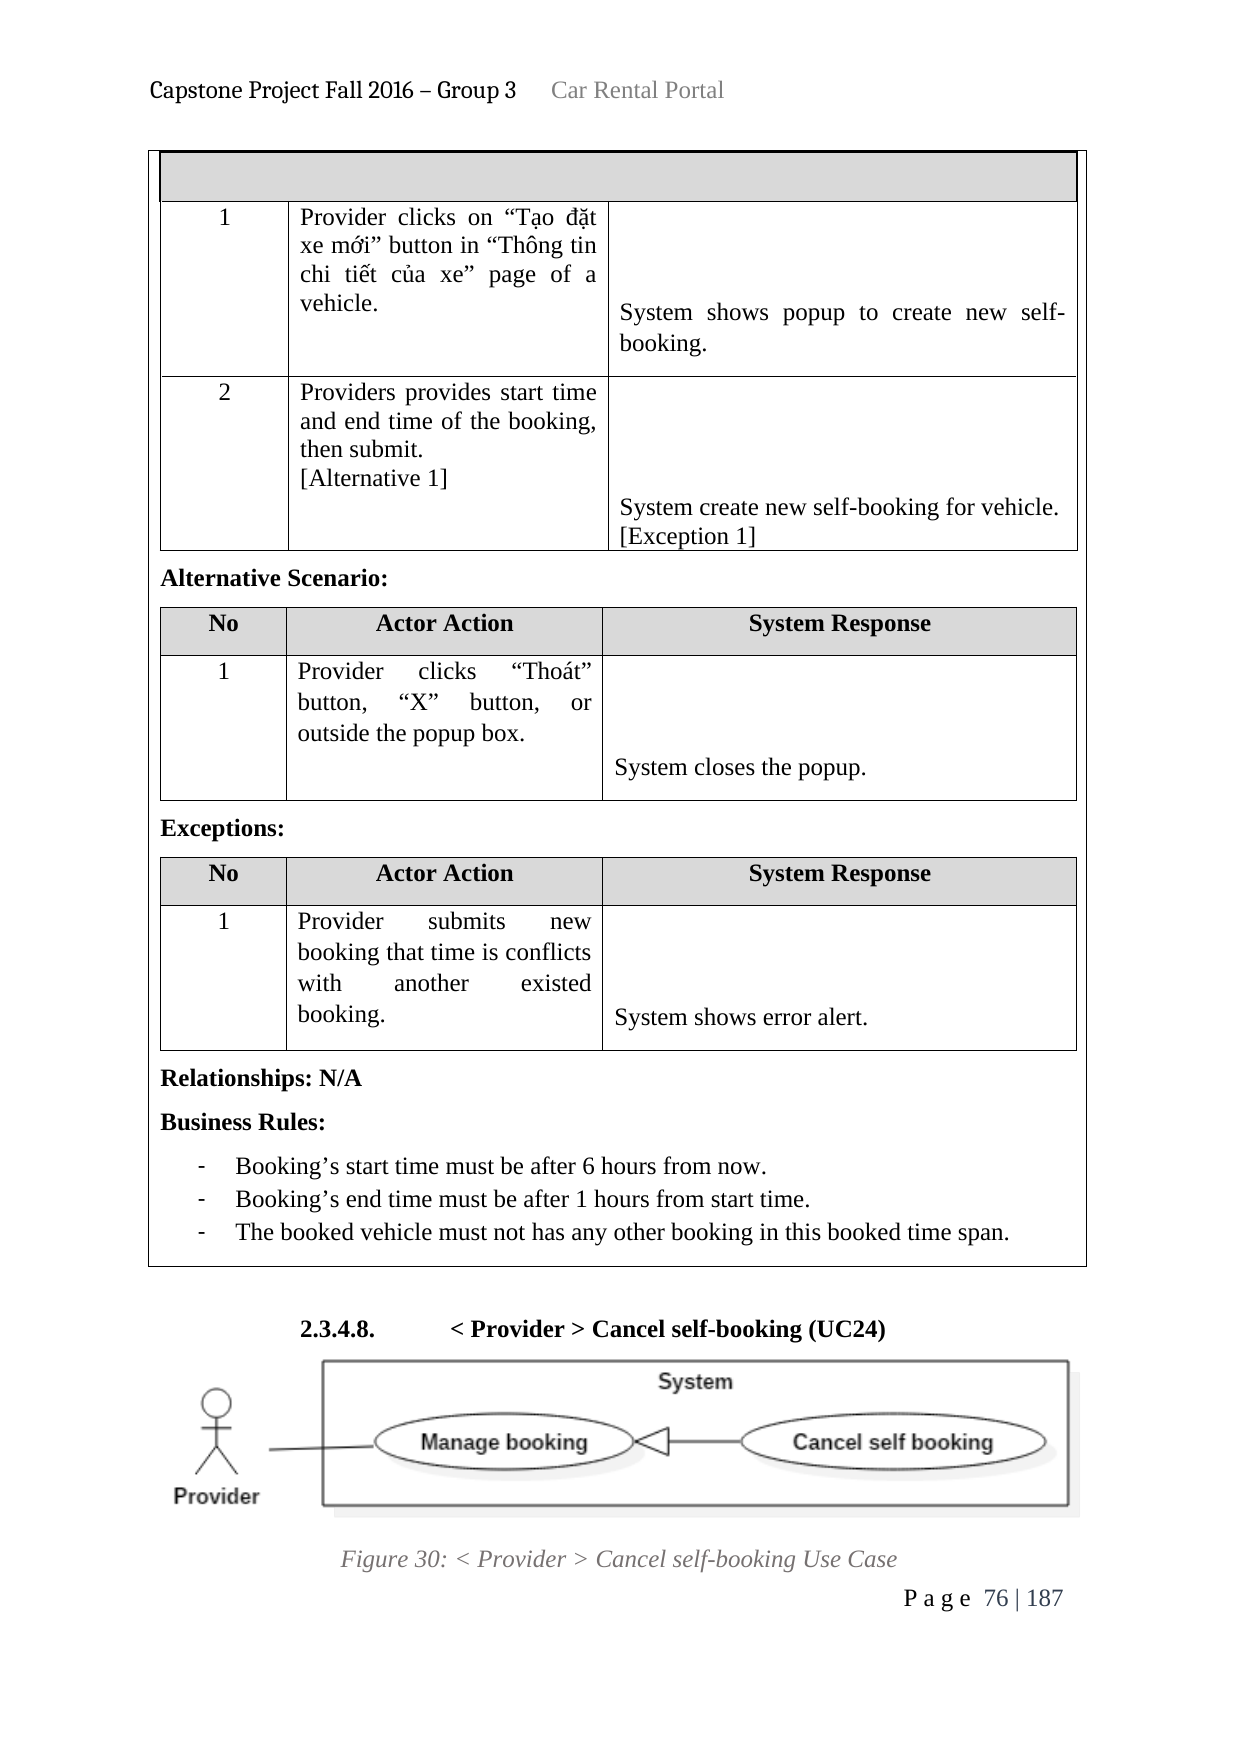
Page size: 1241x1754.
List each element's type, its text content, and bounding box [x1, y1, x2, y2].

subtitle < Provider > Cancel self-booking (UC24) [300, 1314, 1090, 1343]
picture [150, 1345, 1090, 1526]
text Figure 30: < Provider > Cancel self-booking Use Case [150, 1544, 1090, 1573]
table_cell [149, 151, 1086, 1266]
